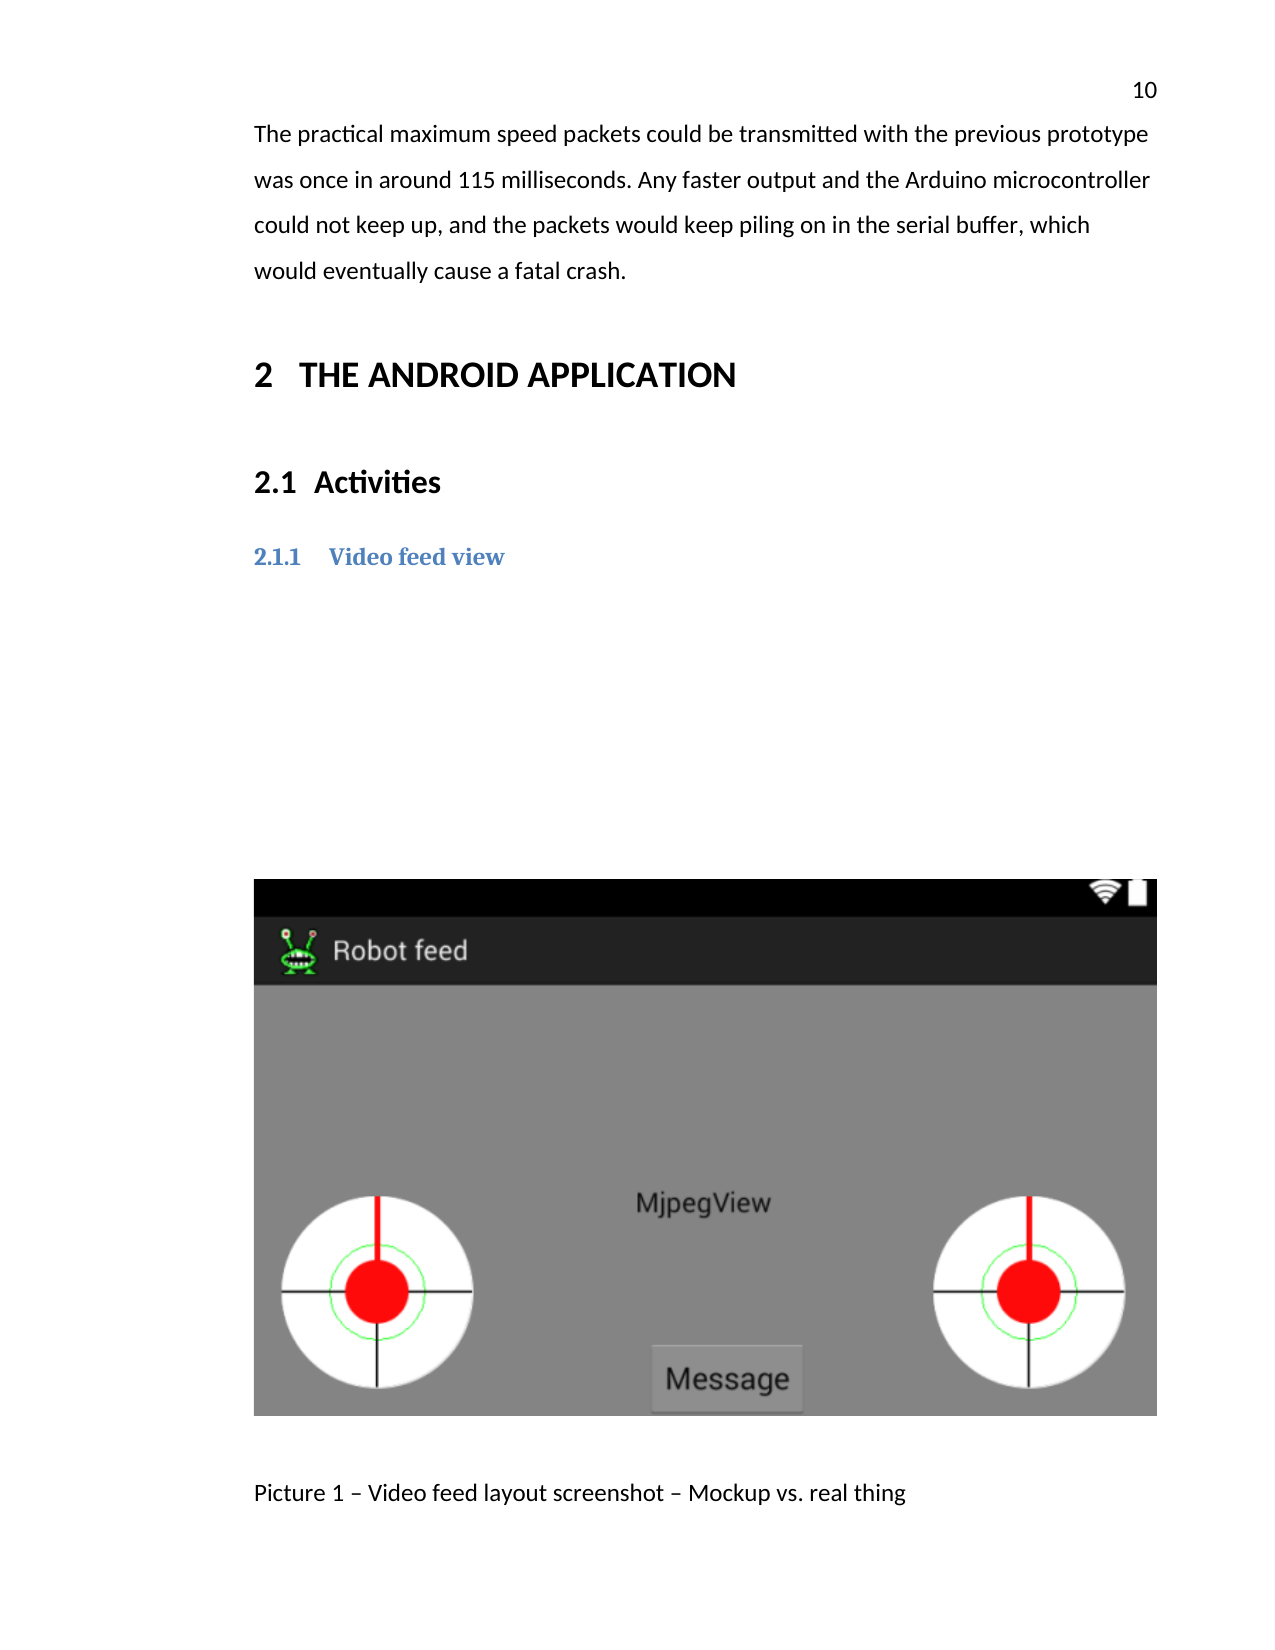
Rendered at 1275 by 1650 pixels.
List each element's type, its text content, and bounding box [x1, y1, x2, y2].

subtitle The Android application [254, 351, 1157, 397]
picture [253, 879, 1157, 1416]
subtitle Activities [254, 461, 1157, 502]
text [254, 118, 1157, 286]
subtitle Video feed view [254, 543, 1157, 572]
text Picture 1 – Video feed layout screenshot – Mockup vs. real thing [254, 1477, 1157, 1507]
